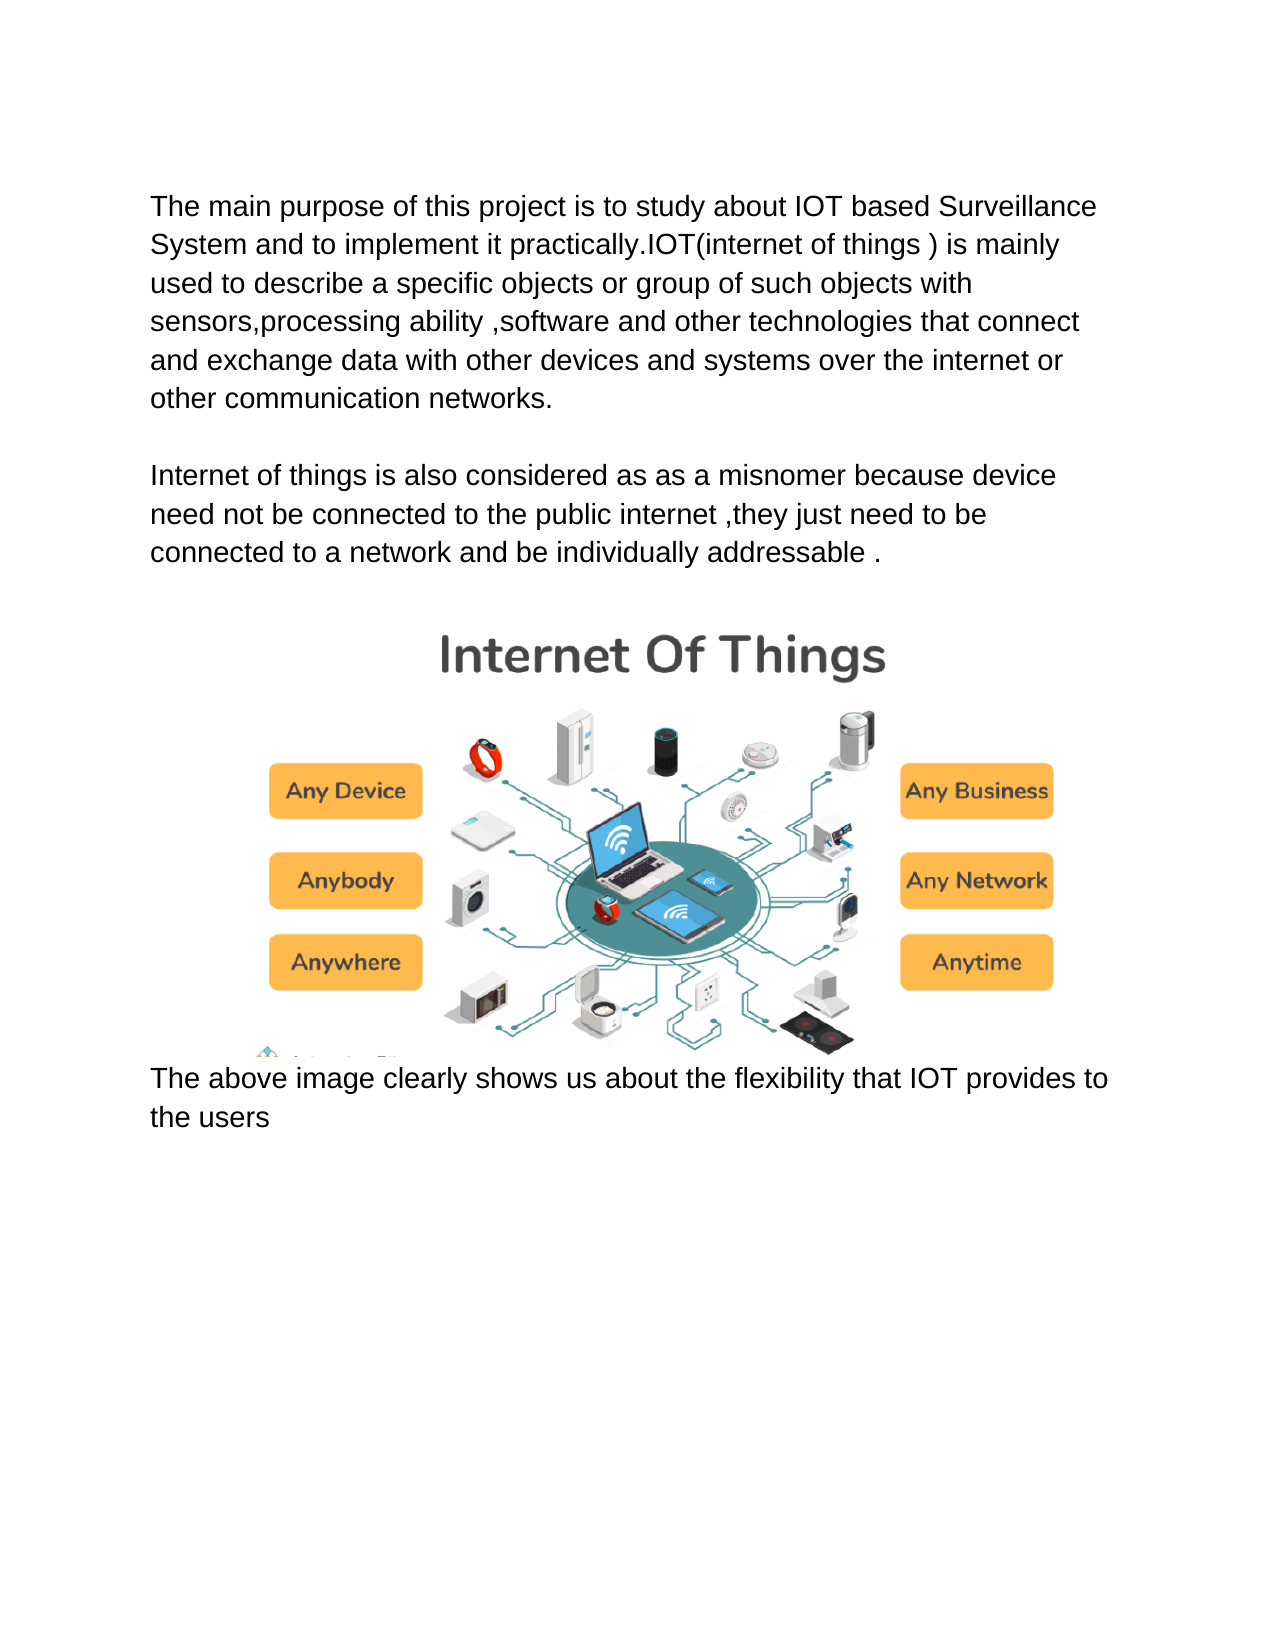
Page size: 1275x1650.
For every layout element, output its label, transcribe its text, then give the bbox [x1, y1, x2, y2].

picture [150, 612, 1125, 1057]
text The above image clearly shows us about the flexibility that IOT provides to the users [150, 1061, 1125, 1133]
text The main purpose of this project is to study about IOT based Surveillance System and to implement it practically.IOT(internet of things ) is mainly used to describe a specific objects or group of such objects with sensors,processing ability ,software and other technologies that connect and exchange data with other devices and systems over the internet or other communication networks. [150, 150, 1125, 415]
text Internet of things is also considered as as a misnomer because device need not be connected to the public internet ,they just need to be connected to a network and be individually addressable . [150, 458, 1125, 569]
